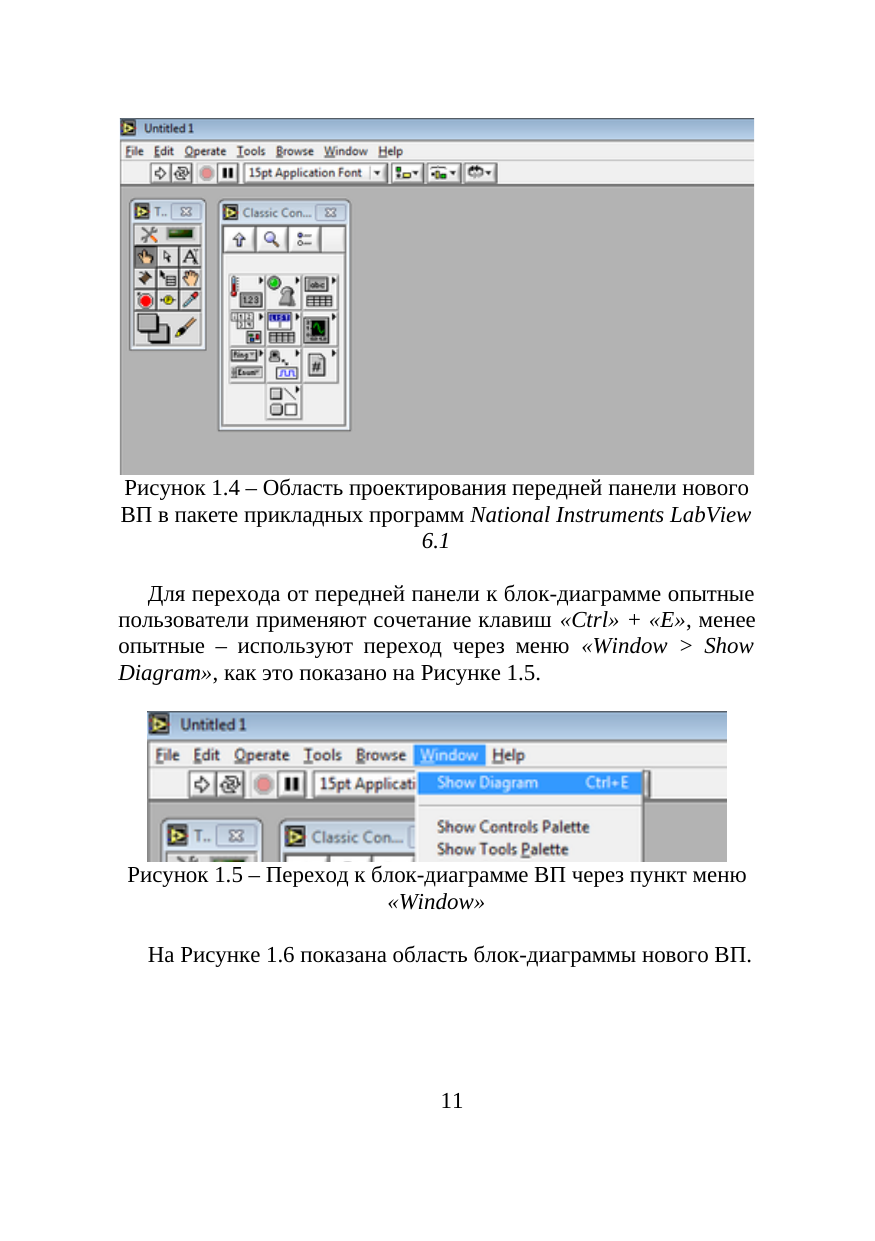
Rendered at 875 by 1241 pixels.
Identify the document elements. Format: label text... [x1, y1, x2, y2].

text Рисунок 1.5 – Переход к блок-диаграмме ВП через пункт меню «Window» [118, 862, 756, 914]
text Рисунок 1.4 – Область проектирования передней панели нового ВП в пакете прикладных программ National Instruments LabView 6.1 [118, 474, 756, 553]
text На Рисунке 1.6 показана область блок-диаграммы нового ВП. [118, 941, 756, 967]
picture [119, 118, 755, 475]
picture [147, 711, 727, 862]
text Для перехода от передней панели к блок-диаграмме опытные пользователи применяют сочетание клавиш «Ctrl» + «E», менее опытные – используют переход через меню «Window > Show Diagram», как это показано на Рисунке 1.5. [118, 580, 756, 685]
